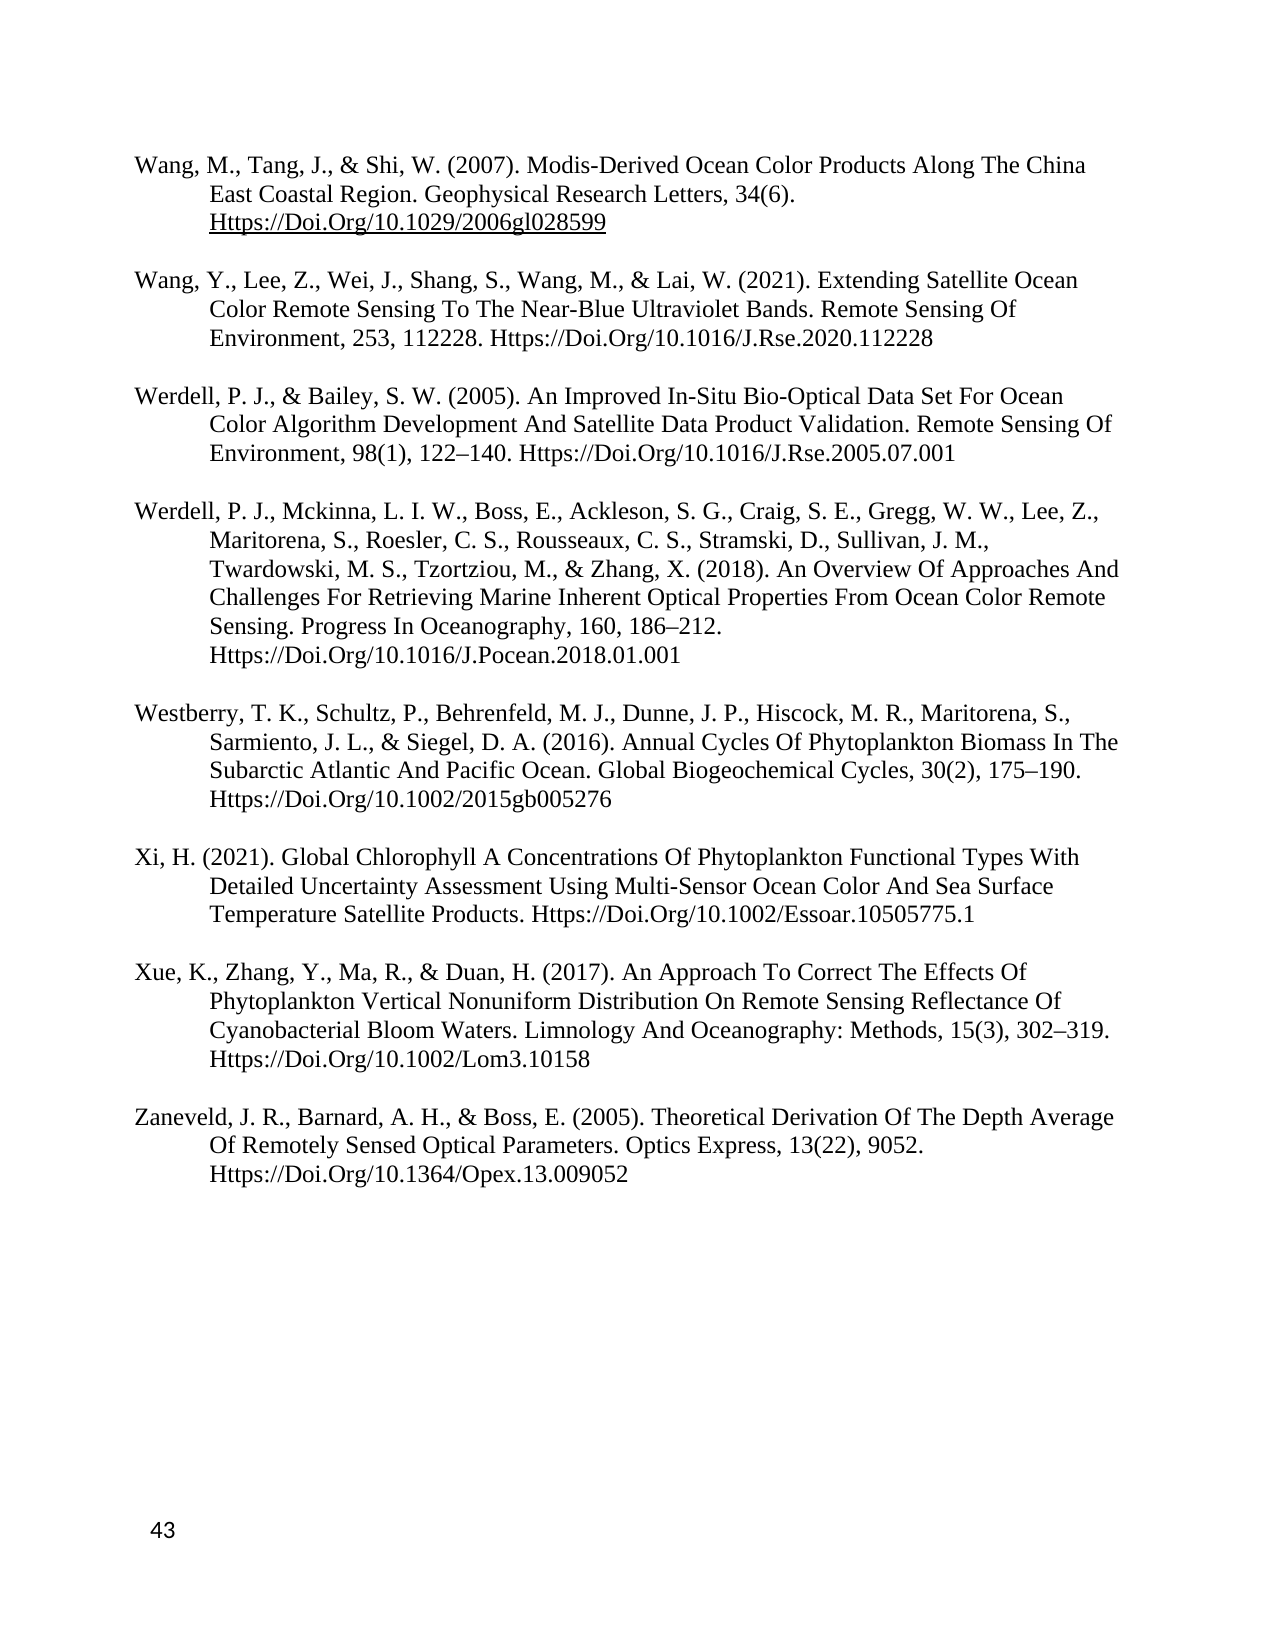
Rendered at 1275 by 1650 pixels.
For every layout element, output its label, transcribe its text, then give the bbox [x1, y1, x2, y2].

text Wang, Y., Lee, Z., Wei, J., Shang, S., Wang, M., & Lai, W. (2021). Extending Satellite Ocean Color Remote Sensing To The Near-Blue Ultraviolet Bands. Remote Sensing Of Environment, 253, 112228. Https://Doi.Org/10.1016/J.Rse.2020.112228 [134, 265, 1125, 352]
text Zaneveld, J. R., Barnard, A. H., & Boss, E. (2005). Theoretical Derivation Of The Depth Average Of Remotely Sensed Optical Parameters. Optics Express, 13(22), 9052. Https://Doi.Org/10.1364/Opex.13.009052 [134, 1102, 1125, 1188]
text Wang, M., Tang, J., & Shi, W. (2007). Modis-Derived Ocean Color Products Along The China East Coastal Region. Geophysical Research Letters, 34(6). Https://Doi.Org/10.1029/2006gl028599 [134, 150, 1125, 236]
text Xue, K., Zhang, Y., Ma, R., & Duan, H. (2017). An Approach To Correct The Effects Of Phytoplankton Vertical Nonuniform Distribution On Remote Sensing Reflectance Of Cyanobacterial Bloom Waters. Limnology And Oceanography: Methods, 15(3), 302–319. Https://Doi.Org/10.1002/Lom3.10158 [134, 957, 1125, 1072]
text Werdell, P. J., Mckinna, L. I. W., Boss, E., Ackleson, S. G., Craig, S. E., Gregg, W. W., Lee, Z., Maritorena, S., Roesler, C. S., Rousseaux, C. S., Stramski, D., Sullivan, J. M., Twardowski, M. S., Tzortziou, M., & Zhang, X. (2018). An Overview Of Approaches And Challenges For Retrieving Marine Inherent Optical Properties From Ocean Color Remote Sensing. Progress In Oceanography, 160, 186–212. Https://Doi.Org/10.1016/J.Pocean.2018.01.001 [134, 496, 1125, 669]
text Werdell, P. J., & Bailey, S. W. (2005). An Improved In-Situ Bio-Optical Data Set For Ocean Color Algorithm Development And Satellite Data Product Validation. Remote Sensing Of Environment, 98(1), 122–140. Https://Doi.Org/10.1016/J.Rse.2005.07.001 [134, 381, 1125, 467]
text Westberry, T. K., Schultz, P., Behrenfeld, M. J., Dunne, J. P., Hiscock, M. R., Maritorena, S., Sarmiento, J. L., & Siegel, D. A. (2016). Annual Cycles Of Phytoplankton Biomass In The Subarctic Atlantic And Pacific Ocean. Global Biogeochemical Cycles, 30(2), 175–190. Https://Doi.Org/10.1002/2015gb005276 [134, 698, 1125, 813]
text Xi, H. (2021). Global Chlorophyll A Concentrations Of Phytoplankton Functional Types With Detailed Uncertainty Assessment Using Multi-Sensor Ocean Color And Sea Surface Temperature Satellite Products. Https://Doi.Org/10.1002/Essoar.10505775.1 [134, 842, 1125, 928]
